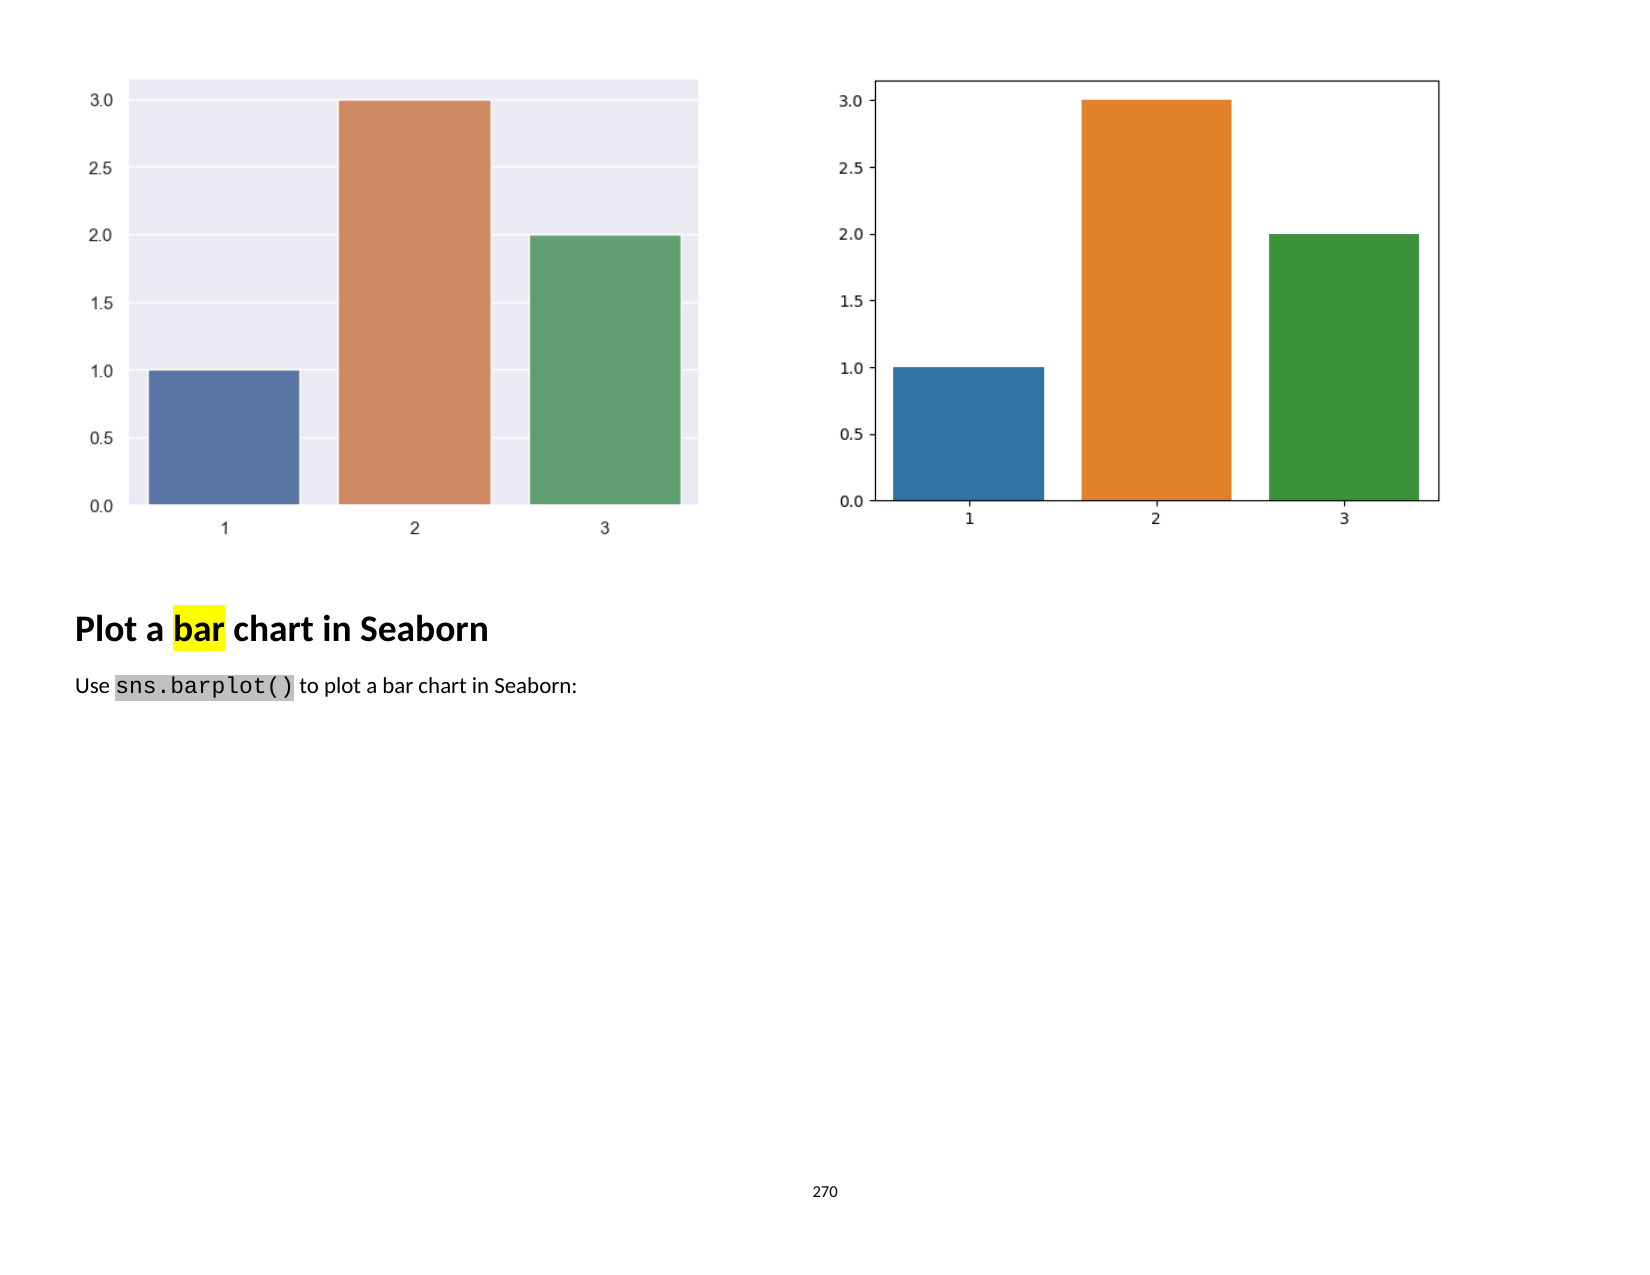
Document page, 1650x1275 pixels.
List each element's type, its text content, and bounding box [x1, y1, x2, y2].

picture [75, 75, 704, 540]
picture [825, 76, 1452, 540]
text Plot a bar chart in Seaborn [75, 605, 173, 651]
text Plot a bar chart in Seaborn [225, 605, 1575, 651]
text Use sns.barplot() to plot a bar chart in Seaborn: [75, 672, 1575, 701]
